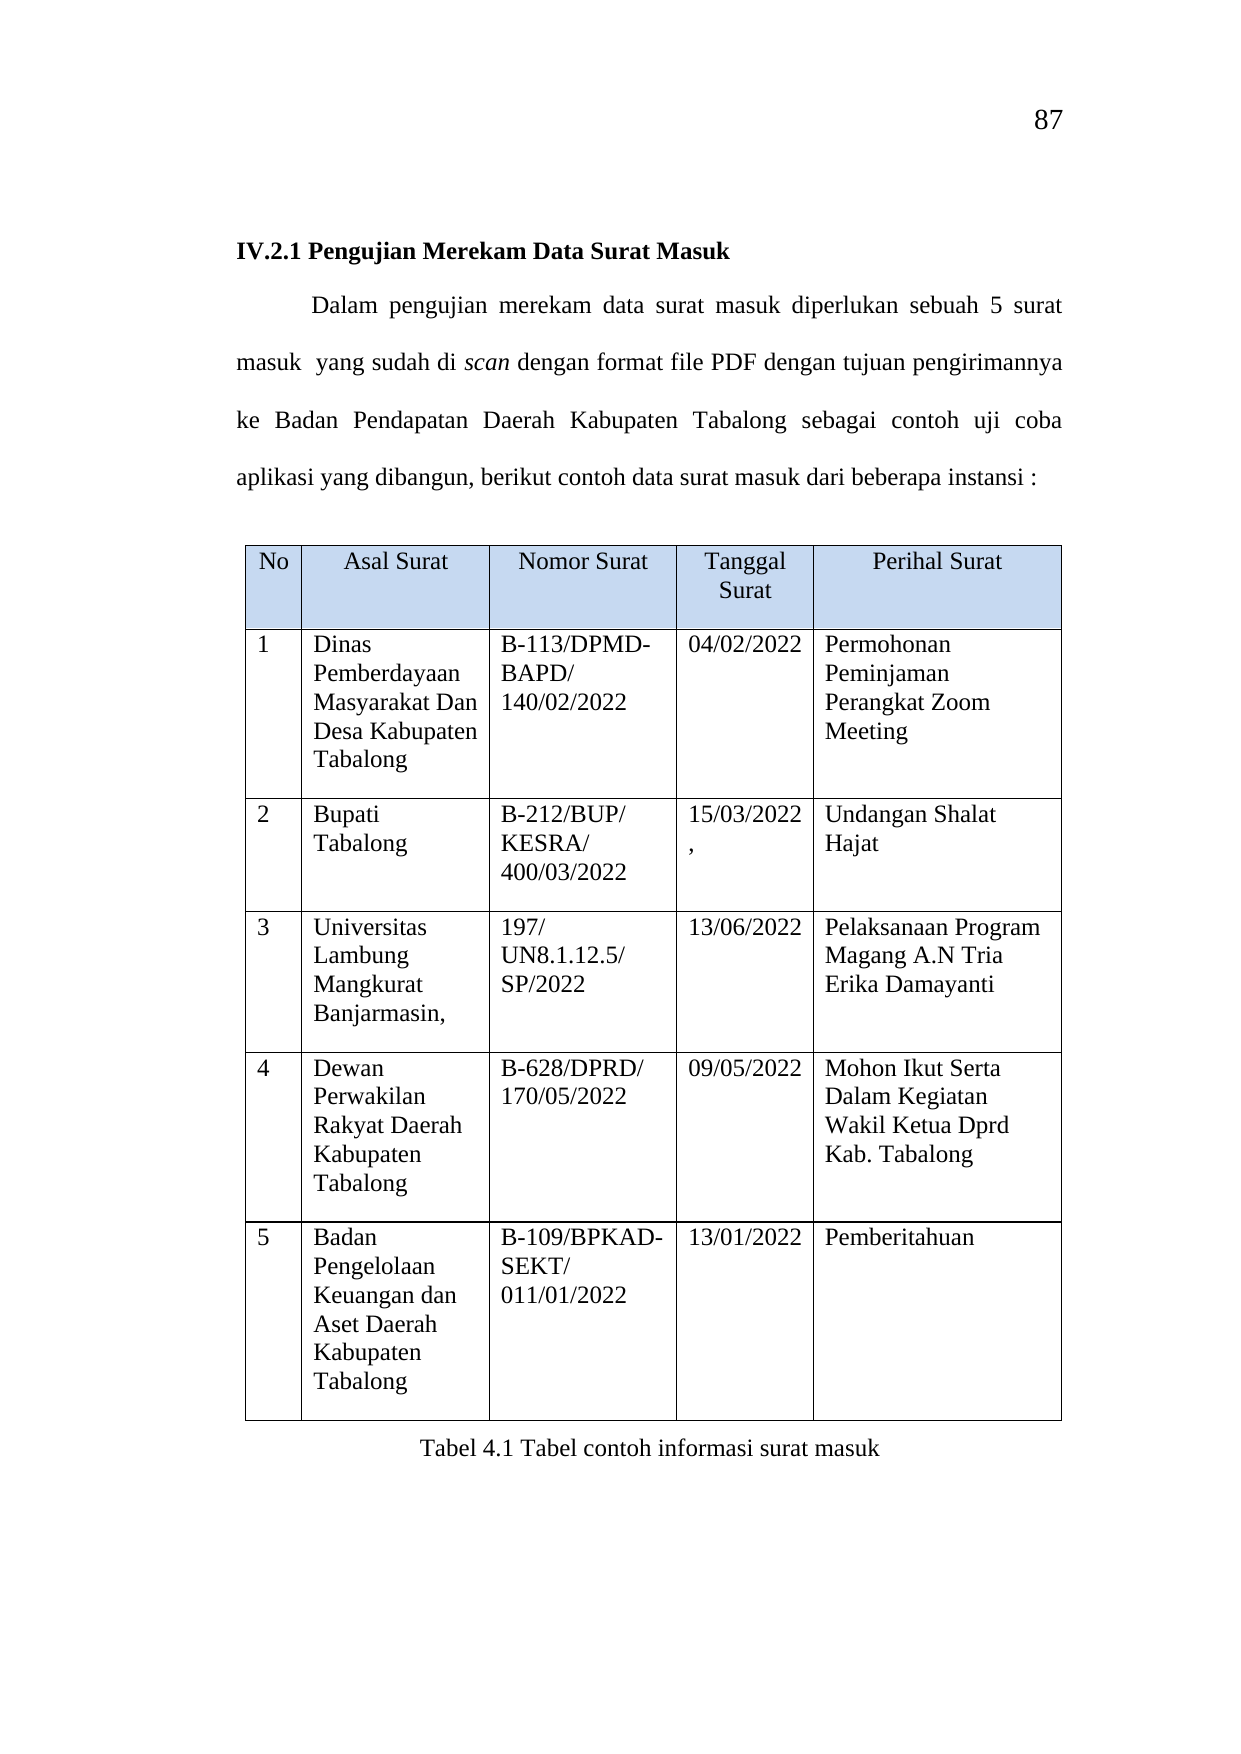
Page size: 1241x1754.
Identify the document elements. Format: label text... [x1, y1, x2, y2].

table_cell 09/05/2022 [677, 1053, 813, 1221]
table_header Perihal Surat [814, 546, 1061, 628]
subtitle Pengujian Merekam Data Surat Masuk [236, 236, 1063, 265]
table_cell Universitas Lambung Mangkurat Banjarmasin, [302, 912, 489, 1052]
table_header Asal Surat [302, 546, 489, 628]
table_cell Dinas Pemberdayaan Masyarakat Dan Desa Kabupaten Tabalong [302, 630, 489, 798]
table_cell Bupati Tabalong [302, 799, 489, 911]
table_cell Permohonan Peminjaman Perangkat Zoom Meeting [814, 630, 1061, 798]
table_header Nomor Surat [490, 546, 676, 628]
table_cell 5 [246, 1223, 301, 1420]
table_header No [246, 546, 301, 628]
table_cell Undangan Shalat Hajat [814, 799, 1061, 911]
table_cell 3 [246, 912, 301, 1052]
table_cell B-109/BPKAD-SEKT/011/01/2022 [490, 1223, 676, 1420]
table_cell B-628/DPRD/170/05/2022 [490, 1053, 676, 1221]
table_cell Dewan Perwakilan Rakyat Daerah Kabupaten Tabalong [302, 1053, 489, 1221]
text Dalam pengujian merekam data surat masuk diperlukan sebuah 5 surat masuk yang sudah di scan dengan format file PDF dengan tujuan pengirimannya ke Badan Pendapatan Daerah Kabupaten Tabalong sebagai contoh uji coba aplikasi yang dibangun, berikut contoh data surat masuk dari beberapa instansi : [236, 290, 1063, 491]
table_cell 4 [246, 1053, 301, 1221]
table_cell 2 [246, 799, 301, 911]
table_cell 197/UN8.1.12.5/SP/2022 [490, 912, 676, 1052]
table_cell 15/03/2022, [677, 799, 813, 911]
table_cell B-113/DPMD-BAPD/140/02/2022 [490, 630, 676, 798]
table_cell Pelaksanaan Program Magang A.N Tria Erika Damayanti [814, 912, 1061, 1052]
table_cell 1 [246, 630, 301, 798]
table_cell 04/02/2022 [677, 630, 813, 798]
table_cell B-212/BUP/KESRA/400/03/2022 [490, 799, 676, 911]
text Tabel 4.1 Tabel contoh informasi surat masuk [236, 1433, 1063, 1462]
table_cell Mohon Ikut Serta Dalam Kegiatan Wakil Ketua Dprd Kab. Tabalong [814, 1053, 1061, 1221]
table_cell Pemberitahuan [814, 1223, 1061, 1420]
table_cell Badan Pengelolaan Keuangan dan Aset Daerah Kabupaten Tabalong [302, 1223, 489, 1420]
table_header Tanggal Surat [677, 546, 813, 628]
table_cell 13/01/2022 [677, 1223, 813, 1420]
table_cell 13/06/2022 [677, 912, 813, 1052]
